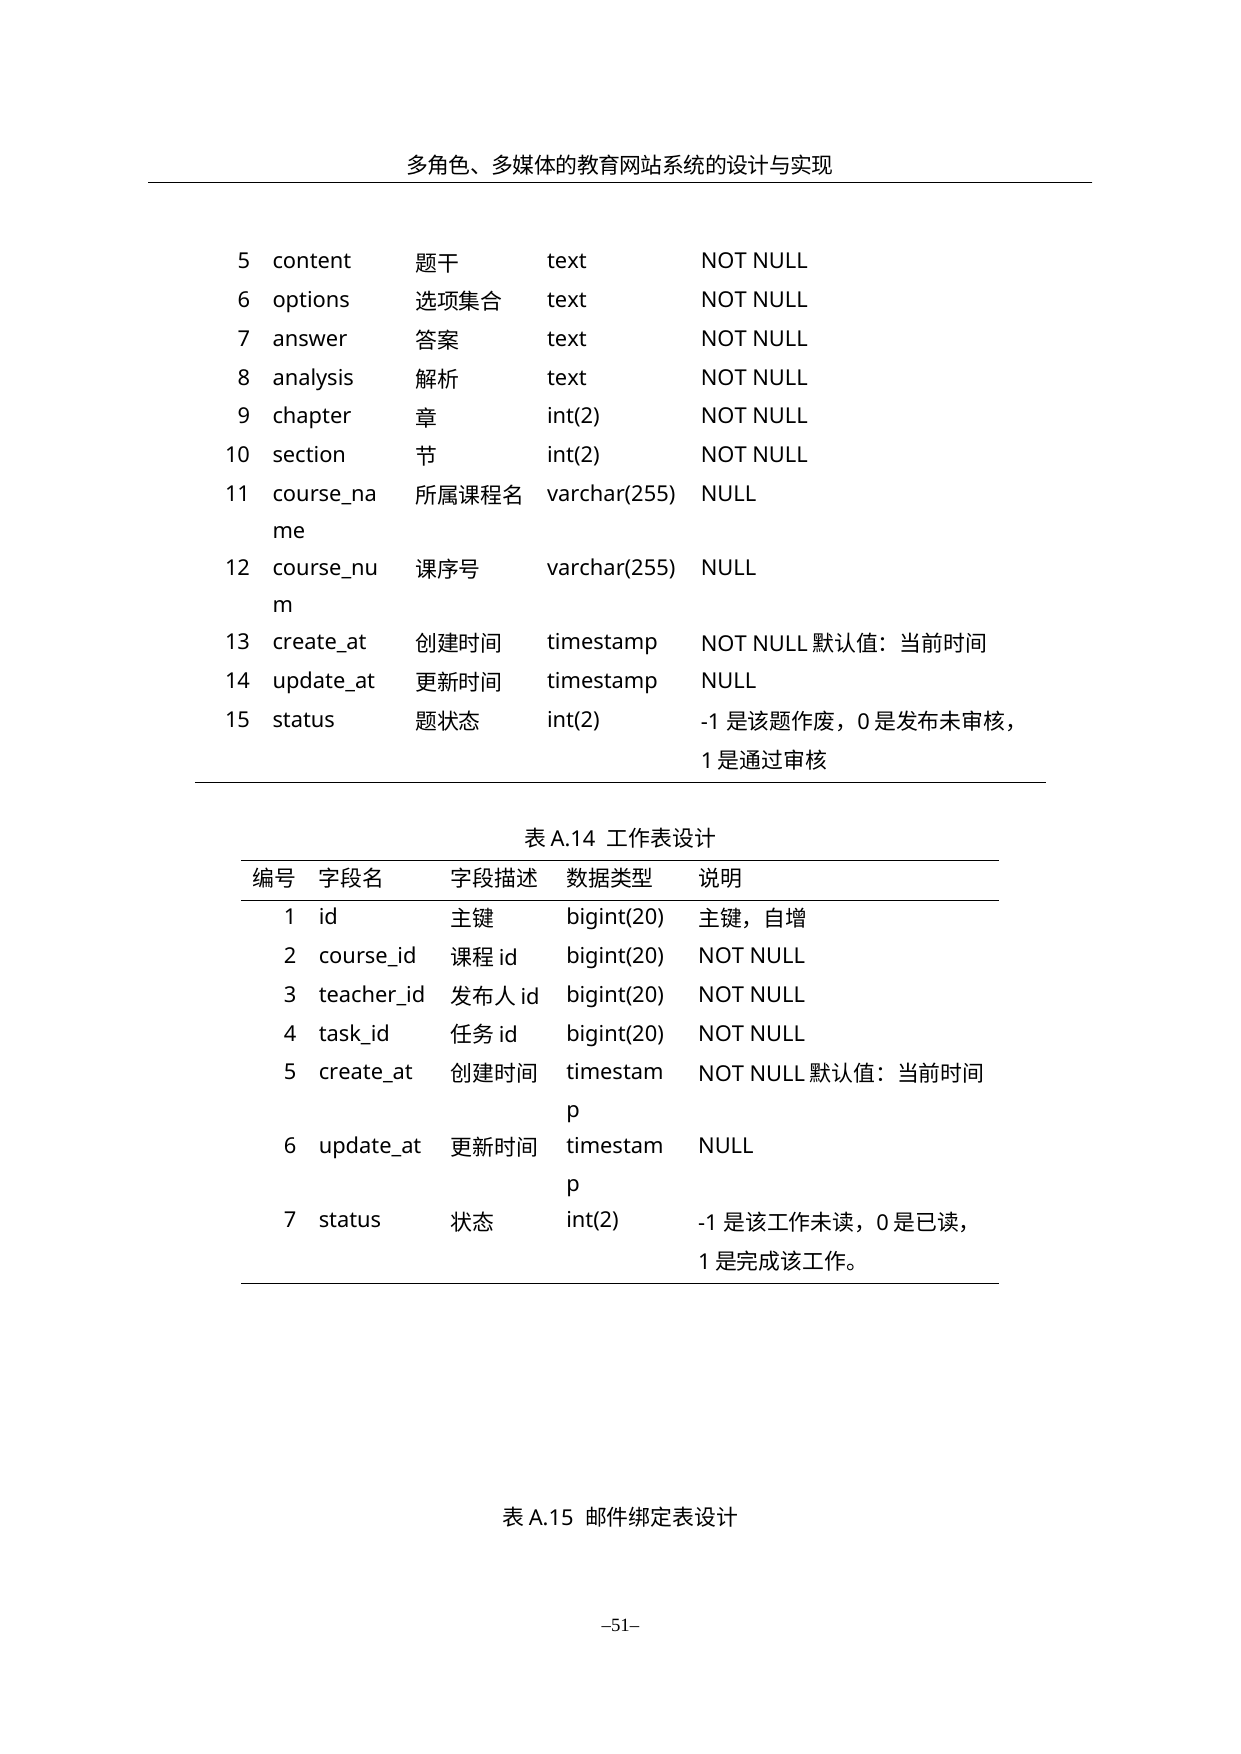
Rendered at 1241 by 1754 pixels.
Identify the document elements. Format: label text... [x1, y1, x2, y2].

table_cell 节 [404, 439, 536, 478]
table_cell timestamp [555, 1130, 687, 1204]
table_cell analysis [261, 362, 404, 401]
table_cell 选项集合 [404, 284, 536, 323]
table_cell answer [261, 323, 404, 362]
table_header 说明 [687, 861, 999, 900]
table_cell bigint(20) [555, 979, 687, 1017]
table_cell 发布人id [439, 979, 555, 1017]
table_cell NOT NULL [689, 246, 1046, 284]
table_cell 1 [241, 901, 307, 940]
table_cell int(2) [536, 401, 689, 439]
table_header 数据类型 [555, 861, 687, 900]
table_cell 更新时间 [404, 665, 536, 704]
table_cell NOT NULL [689, 401, 1046, 439]
table_cell text [536, 323, 689, 362]
table_cell NOT NULL [689, 362, 1046, 401]
table_cell NOT NULL [687, 1018, 999, 1056]
table_cell 创建时间 [439, 1056, 555, 1130]
table_cell course_num [261, 552, 404, 626]
table_cell 状态 [439, 1205, 555, 1283]
table_cell 课序号 [404, 552, 536, 626]
table_cell 题状态 [404, 704, 536, 782]
table_cell NOT NULL默认值：当前时间 [689, 626, 1046, 665]
table_cell int(2) [536, 704, 689, 782]
table_cell 7 [241, 1205, 307, 1283]
table_cell text [536, 284, 689, 323]
table_cell teacher_id [307, 979, 439, 1017]
table_cell NOT NULL [687, 979, 999, 1017]
table_cell 任务id [439, 1018, 555, 1056]
text 表A.14 工作表设计 [148, 821, 1092, 852]
table_header 字段名 [307, 861, 439, 900]
table_cell bigint(20) [555, 940, 687, 979]
table_cell 3 [241, 979, 307, 1017]
table_cell 解析 [404, 362, 536, 401]
table_cell NOT NULL [689, 284, 1046, 323]
table_cell content [261, 246, 404, 284]
table_cell 主键，自增 [687, 901, 999, 940]
table_cell options [261, 284, 404, 323]
table_cell NOT NULL [689, 323, 1046, 362]
table_cell 课程id [439, 940, 555, 979]
table_cell 5 [195, 246, 261, 284]
table_cell timestamp [536, 665, 689, 704]
table_header 字段描述 [439, 861, 555, 900]
table_cell bigint(20) [555, 1018, 687, 1056]
table_cell varchar(255) [536, 478, 689, 552]
table_cell create_at [307, 1056, 439, 1130]
table_cell timestamp [555, 1056, 687, 1130]
table_cell text [536, 362, 689, 401]
table_cell timestamp [536, 626, 689, 665]
table_cell 答案 [404, 323, 536, 362]
table_cell varchar(255) [536, 552, 689, 626]
table_cell NOT NULL [687, 940, 999, 979]
table_cell 题干 [404, 246, 536, 284]
table_cell 14 [195, 665, 261, 704]
table_cell 12 [195, 552, 261, 626]
table_cell 13 [195, 626, 261, 665]
table_cell course_name [261, 478, 404, 552]
table_cell course_id [307, 940, 439, 979]
table_cell NULL [687, 1130, 999, 1204]
table_cell status [261, 704, 404, 782]
table_cell id [307, 901, 439, 940]
table_cell 11 [195, 478, 261, 552]
table_cell 8 [195, 362, 261, 401]
table_cell create_at [261, 626, 404, 665]
table_cell 章 [404, 401, 536, 439]
table_cell NOT NULL默认值：当前时间 [687, 1056, 999, 1130]
table_cell -1 是该题作废，0是发布未审核， 1是通过审核 [689, 704, 1046, 782]
table_cell 7 [195, 323, 261, 362]
table_cell 4 [241, 1018, 307, 1056]
table_cell text [536, 246, 689, 284]
table_cell 6 [195, 284, 261, 323]
table_cell section [261, 439, 404, 478]
text 表A.15 邮件绑定表设计 [148, 1500, 1092, 1531]
table_cell status [307, 1205, 439, 1283]
table_cell task_id [307, 1018, 439, 1056]
table_cell 15 [195, 704, 261, 782]
table_cell 2 [241, 940, 307, 979]
table_cell update_at [307, 1130, 439, 1204]
table_cell 所属课程名 [404, 478, 536, 552]
table_cell 5 [241, 1056, 307, 1130]
table_cell update_at [261, 665, 404, 704]
table_cell NULL [689, 665, 1046, 704]
table_cell chapter [261, 401, 404, 439]
table_cell 10 [195, 439, 261, 478]
table_cell 9 [195, 401, 261, 439]
table_cell NULL [689, 478, 1046, 552]
table_cell int(2) [536, 439, 689, 478]
table_cell 更新时间 [439, 1130, 555, 1204]
table_cell -1 是该工作未读，0是已读， 1是完成该工作。 [687, 1205, 999, 1283]
table_cell NULL [689, 552, 1046, 626]
table_cell 主键 [439, 901, 555, 940]
table_cell 6 [241, 1130, 307, 1204]
table_cell int(2) [555, 1205, 687, 1283]
table_cell NOT NULL [689, 439, 1046, 478]
table_cell 创建时间 [404, 626, 536, 665]
table_cell bigint(20) [555, 901, 687, 940]
table_header 编号 [241, 861, 307, 900]
